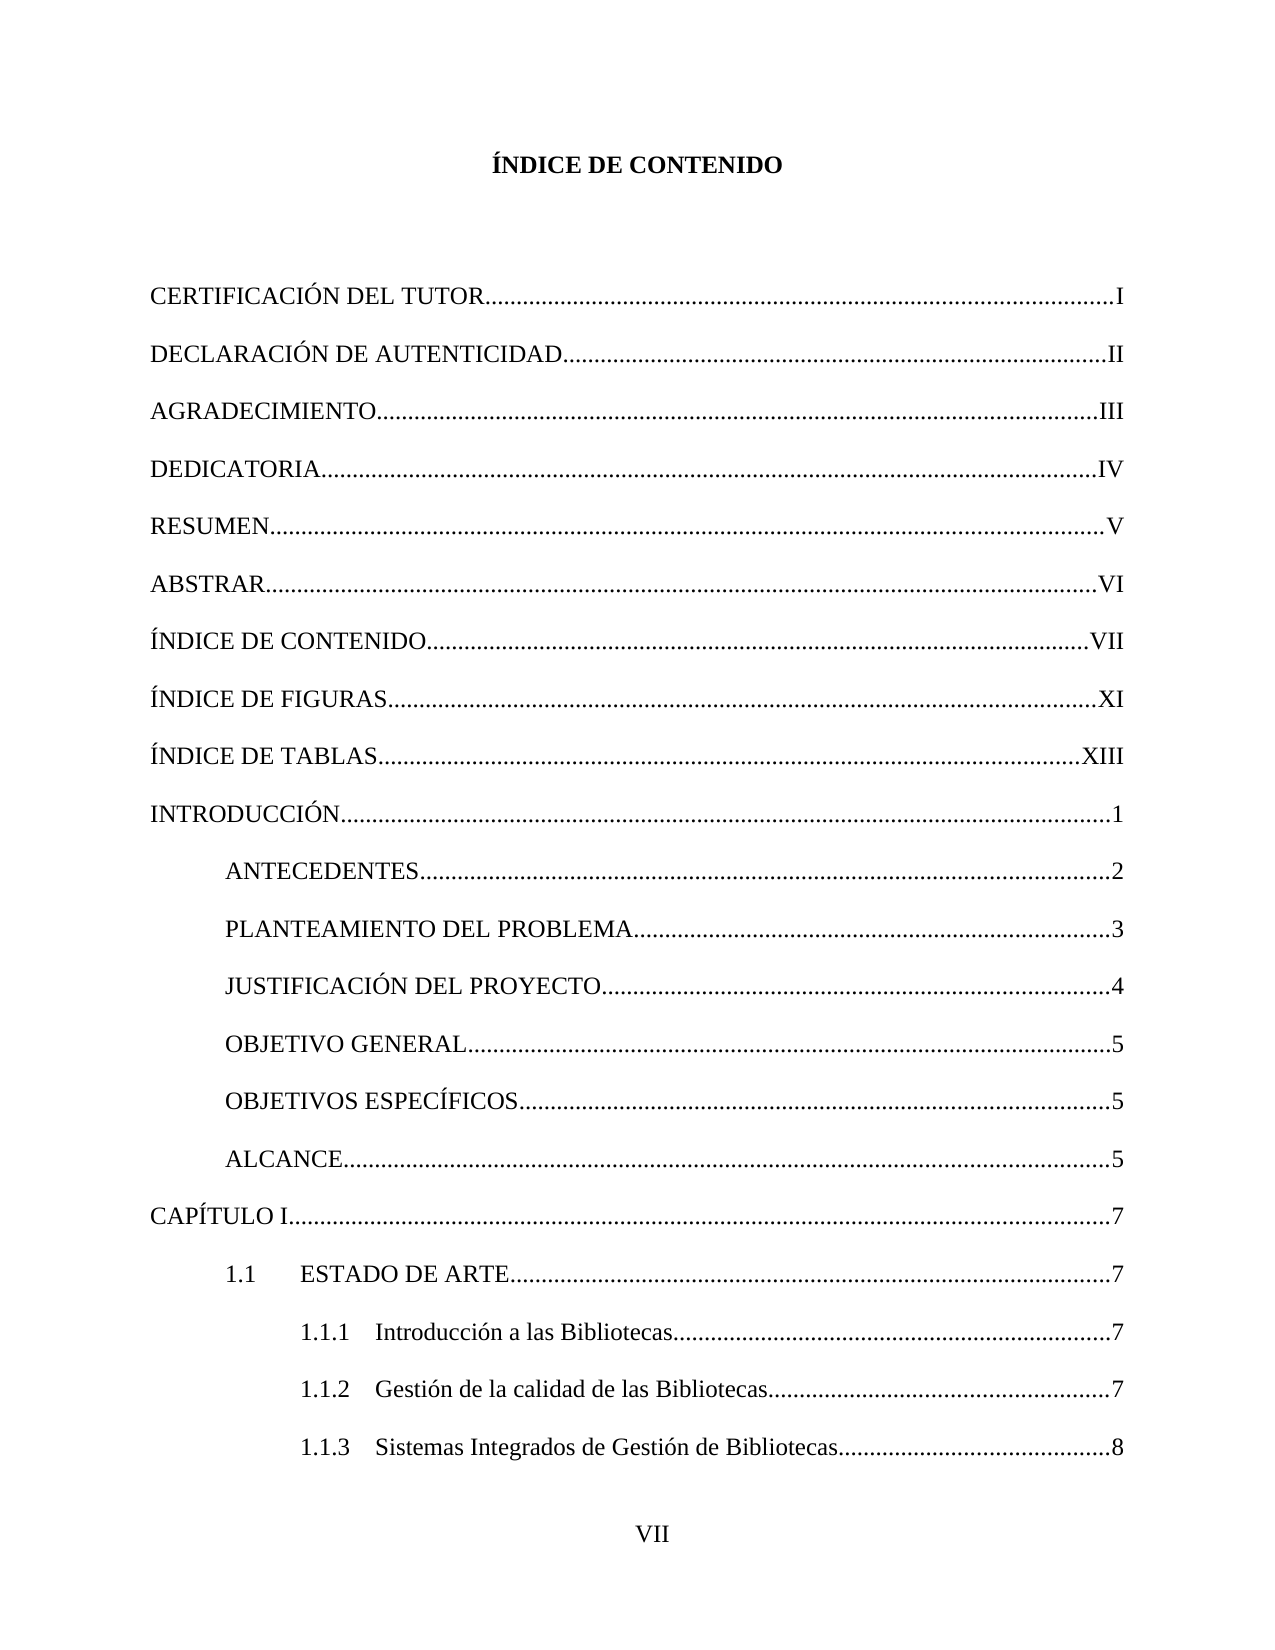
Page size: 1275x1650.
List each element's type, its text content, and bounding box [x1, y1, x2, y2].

subtitle ÍNDICE DE CONTENIDO [150, 150, 1125, 179]
